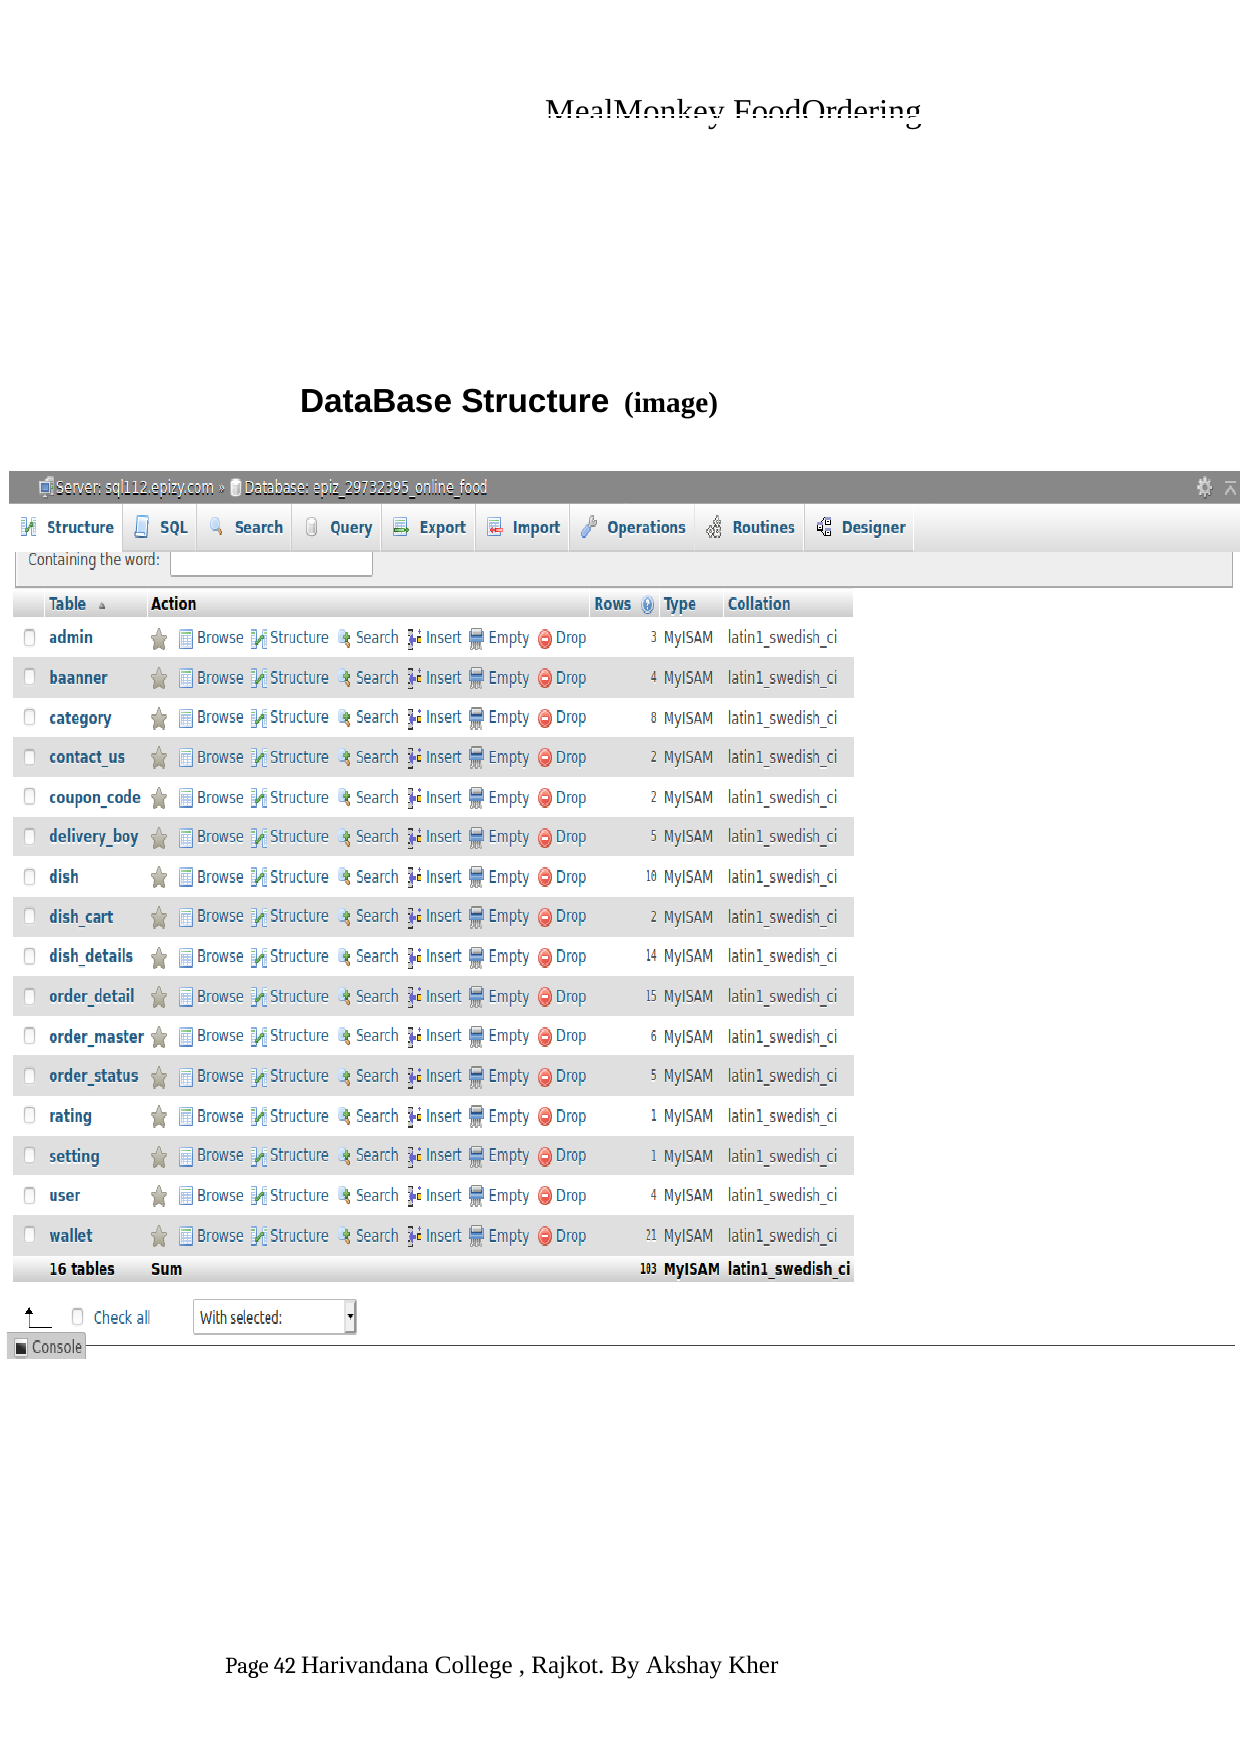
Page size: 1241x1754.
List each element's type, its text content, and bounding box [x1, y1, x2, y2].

picture [6, 471, 1240, 1359]
text DataBase Structure (image) [241, 381, 1214, 419]
